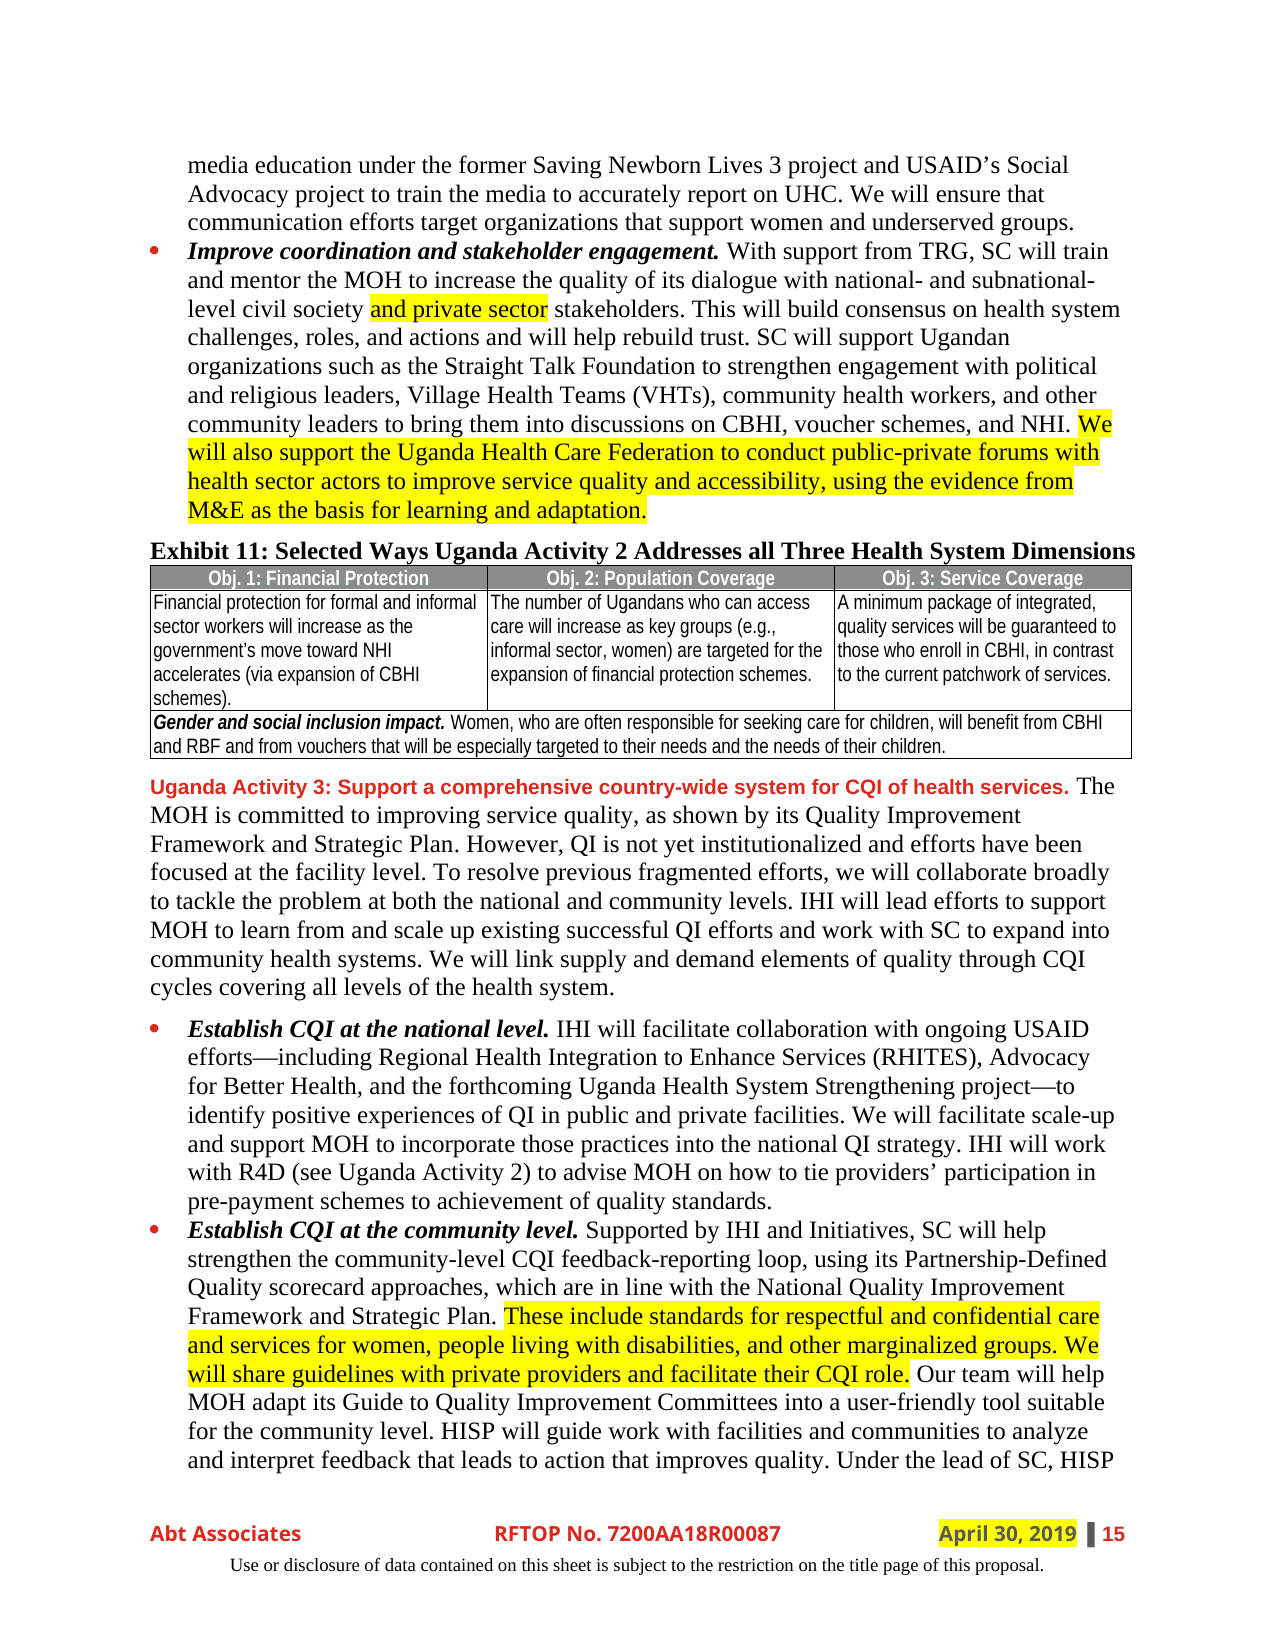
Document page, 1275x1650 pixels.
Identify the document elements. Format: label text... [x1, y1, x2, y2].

table_cell Financial protection for formal and informal sector workers will increase as the government’s move toward NHI accelerates (via expansion of CBHI schemes). [151, 591, 487, 710]
table_header Obj. 1: Financial Protection [151, 566, 487, 589]
table_cell A minimum package of integrated, quality services will be guaranteed to those who enroll in CBHI, in contrast to the current patchwork of services. [835, 591, 1131, 710]
text Uganda Activity 3: Support a comprehensive country-wide system for CQI of health services. The MOH is committed to improving service quality, as shown by its Quality Improvement Framework and Strategic Plan. However, QI is not yet institutionalized and efforts have been focused at the facility level. To resolve previous fragmented efforts, we will collaborate broadly to tackle the problem at both the national and community levels. IHI will lead efforts to support MOH to learn from and scale up existing successful QI efforts and work with SC to expand into community health systems. We will link supply and demand elements of quality through CQI cycles covering all levels of the health system. [150, 771, 1125, 1001]
table_cell The number of Ugandans who can access care will increase as key groups (e.g., informal sector, women) are targeted for the expansion of financial protection schemes. [488, 591, 834, 710]
table_header Obj. 2: Population Coverage [488, 566, 834, 589]
text Exhibit 11: Selected Ways Uganda Activity 2 Addresses all Three Health System Dimensions [150, 536, 1144, 565]
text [150, 1215, 1125, 1474]
table_cell Gender and social inclusion impact. Women, who are often responsible for seeking care for children, will benefit from CBHI and RBF and from vouchers that will be especially targeted to their needs and the needs of their children. [151, 711, 1131, 758]
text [150, 150, 1125, 236]
text Establish CQI at the national level. IHI will facilitate collaboration with ongoing USAID efforts—including Regional Health Integration to Enhance Services (RHITES), Advocacy for Better Health, and the forthcoming Uganda Health System Strengthening project—to identify positive experiences of QI in public and private facilities. We will facilitate scale-up and support MOH to incorporate those practices into the national QI strategy. IHI will work with R4D (see Uganda Activity 2) to advise MOH on how to tie providers’ participation in pre-payment schemes to achievement of quality standards. [150, 1014, 1125, 1215]
table_header Obj. 3: Service Coverage [835, 566, 1131, 589]
text Improve coordination and stakeholder engagement. With support from TRG, SC will train and mentor the MOH to increase the quality of its dialogue with national- and subnational-level civil society and private sector stakeholders. This will build consensus on health system challenges, roles, and actions and will help rebuild trust. SC will support Ugandan organizations such as the Straight Talk Foundation to strengthen engagement with political and religious leaders, Village Health Teams (VHTs), community health workers, and other community leaders to bring them into discussions on CBHI, voucher schemes, and NHI. We will also support the Uganda Health Care Federation to conduct public-private forums with health sector actors to improve service quality and accessibility, using the evidence from M&E as the basis for learning and adaptation. [150, 236, 1125, 524]
